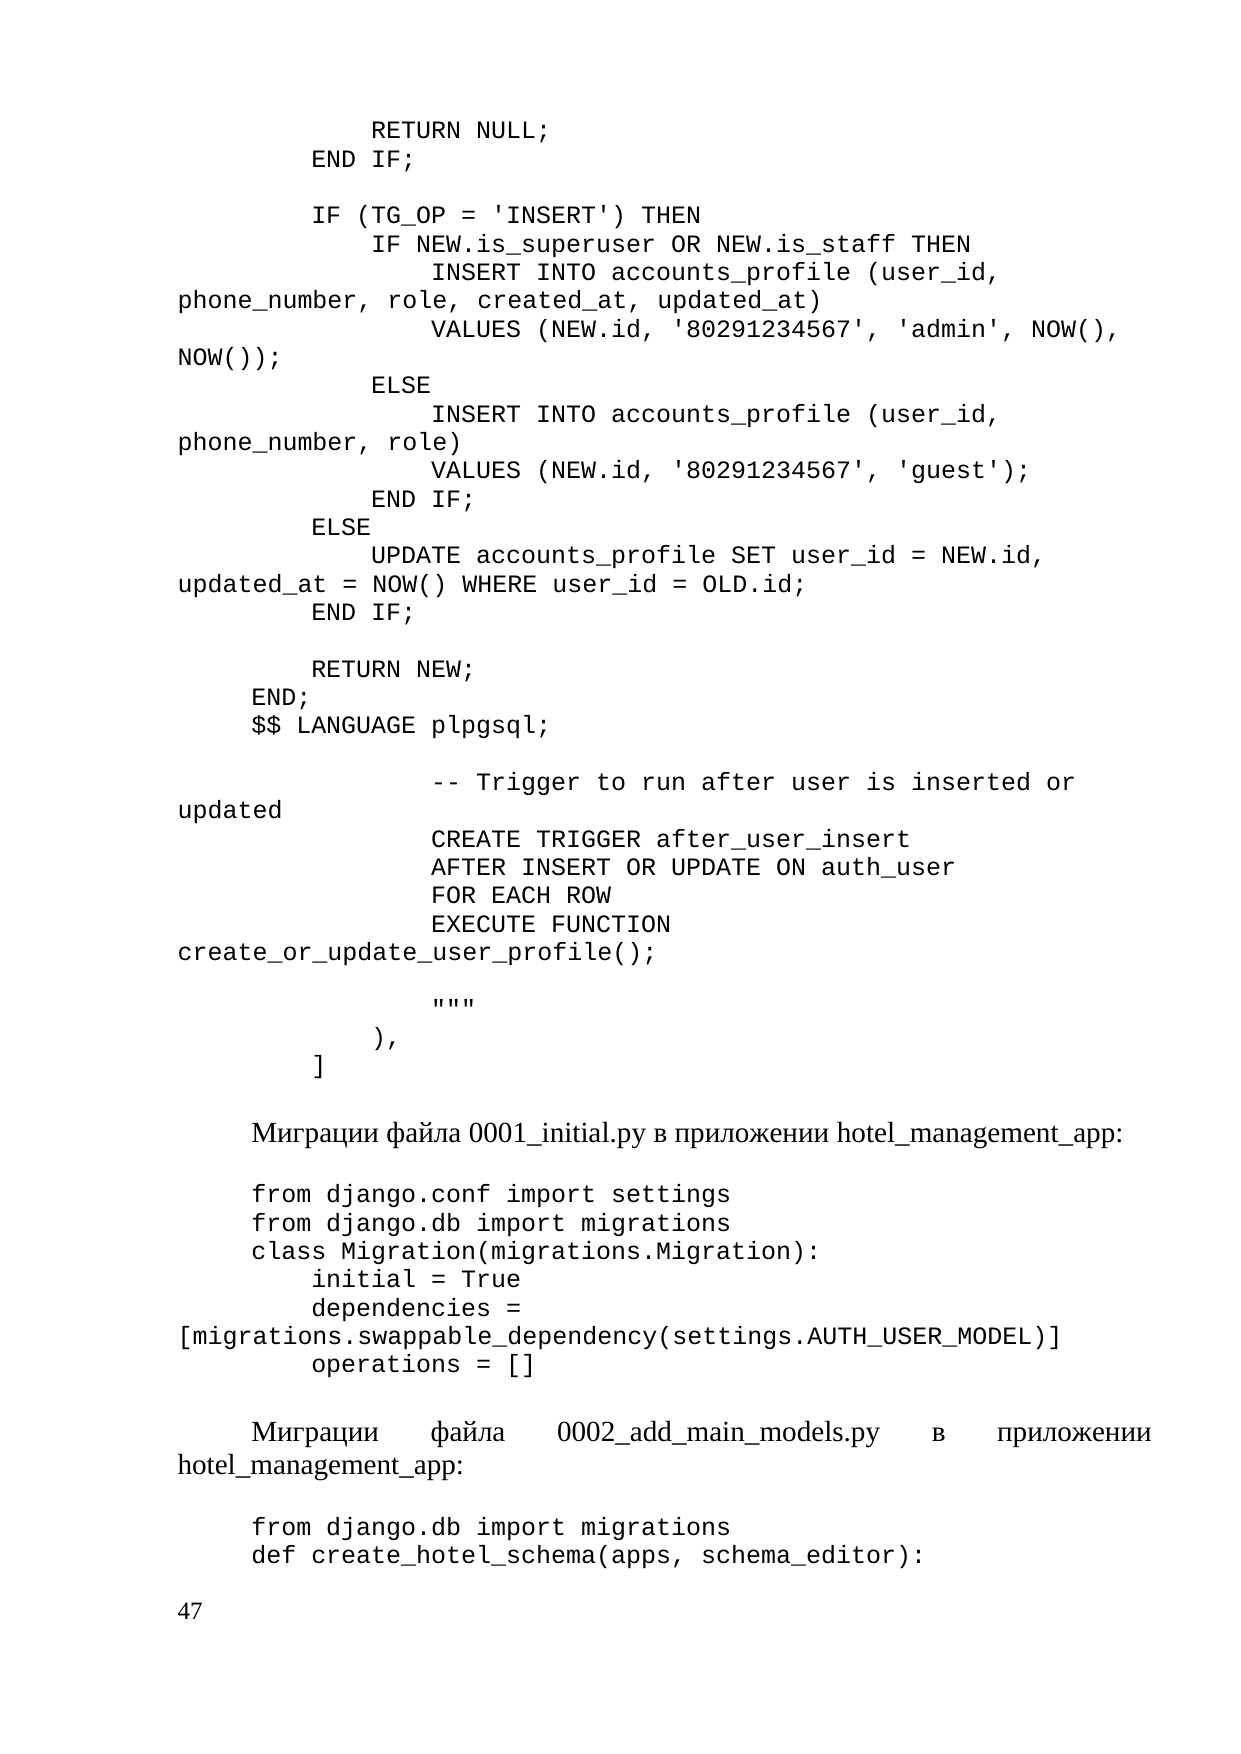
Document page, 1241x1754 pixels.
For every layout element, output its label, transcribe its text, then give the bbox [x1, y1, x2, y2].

text CREATE TRIGGER after_user_insert [177, 826, 1152, 855]
text END IF; [177, 600, 1152, 628]
text initial = True [177, 1267, 1152, 1295]
text INSERT INTO accounts_profile (user_id, phone_number, role) [177, 401, 1152, 458]
text END; [177, 685, 1152, 713]
text EXECUTE FUNCTION create_or_update_user_profile(); [177, 911, 1152, 968]
text Миграции файла 0002_add_main_models.py в приложении hotel_management_app: [177, 1414, 1152, 1481]
text ELSE [177, 373, 1152, 401]
text ELSE [177, 515, 1152, 543]
text IF (TG_OP = 'INSERT') THEN [177, 203, 1152, 231]
text class Migration(migrations.Migration): [177, 1239, 1152, 1267]
text UPDATE accounts_profile SET user_id = NEW.id, updated_at = NOW() WHERE user_id = OLD.id; [177, 543, 1152, 600]
text ] [177, 1053, 1152, 1081]
text RETURN NULL; [177, 118, 1152, 146]
text $$ LANGUAGE plpgsql; [177, 713, 1152, 741]
text ), [177, 1025, 1152, 1053]
text operations = [] [177, 1352, 1152, 1380]
text """ [177, 996, 1152, 1025]
text END IF; [177, 146, 1152, 175]
text FOR EACH ROW [177, 883, 1152, 911]
text dependencies = [migrations.swappable_dependency(settings.AUTH_USER_MODEL)] [177, 1295, 1152, 1352]
text -- Trigger to run after user is inserted or updated [177, 770, 1152, 826]
text INSERT INTO accounts_profile (user_id, phone_number, role, created_at, updated_at) [177, 260, 1152, 316]
text VALUES (NEW.id, '80291234567', 'guest'); [177, 458, 1152, 486]
text RETURN NEW; [177, 656, 1152, 685]
text from django.db import migrations [177, 1514, 1152, 1543]
text VALUES (NEW.id, '80291234567', 'admin', NOW(), NOW()); [177, 316, 1152, 373]
text IF NEW.is_superuser OR NEW.is_staff THEN [177, 231, 1152, 260]
text END IF; [177, 486, 1152, 515]
text from django.db import migrations [177, 1210, 1152, 1239]
text def create_hotel_schema(apps, schema_editor): [177, 1543, 1152, 1571]
text Миграции файла 0001_initial.py в приложении hotel_management_app: [177, 1115, 1152, 1148]
text from django.conf import settings [177, 1182, 1152, 1210]
text AFTER INSERT OR UPDATE ON auth_user [177, 855, 1152, 883]
